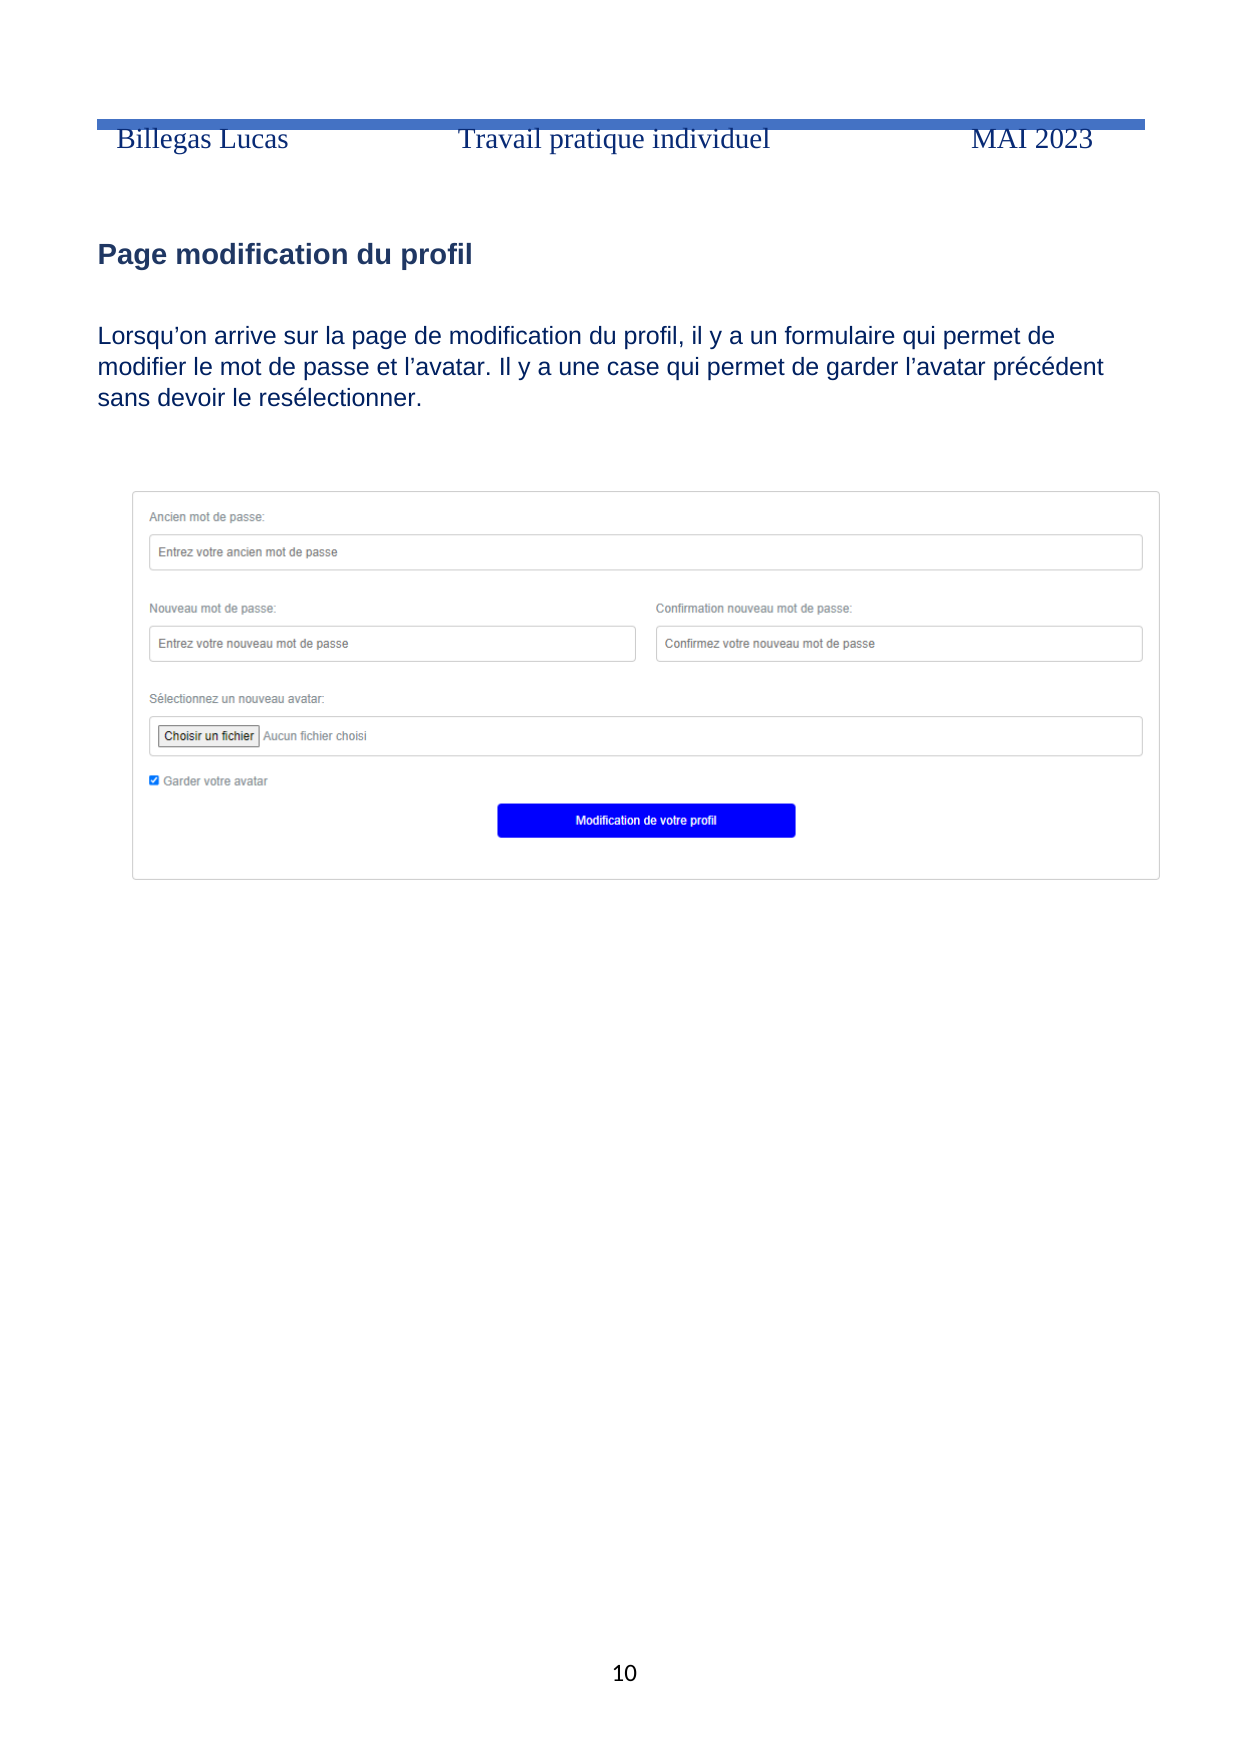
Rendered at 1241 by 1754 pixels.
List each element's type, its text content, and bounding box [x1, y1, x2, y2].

text Lorsqu’on arrive sur la page de modification du profil, il y a un formulaire qui permet de modifier le mot de passe et l’avatar. Il y a une case qui permet de garder l’avatar précédent sans devoir le resélectionner. [97, 321, 1151, 412]
picture [97, 478, 1185, 899]
subtitle Page modification du profil [97, 237, 1151, 271]
